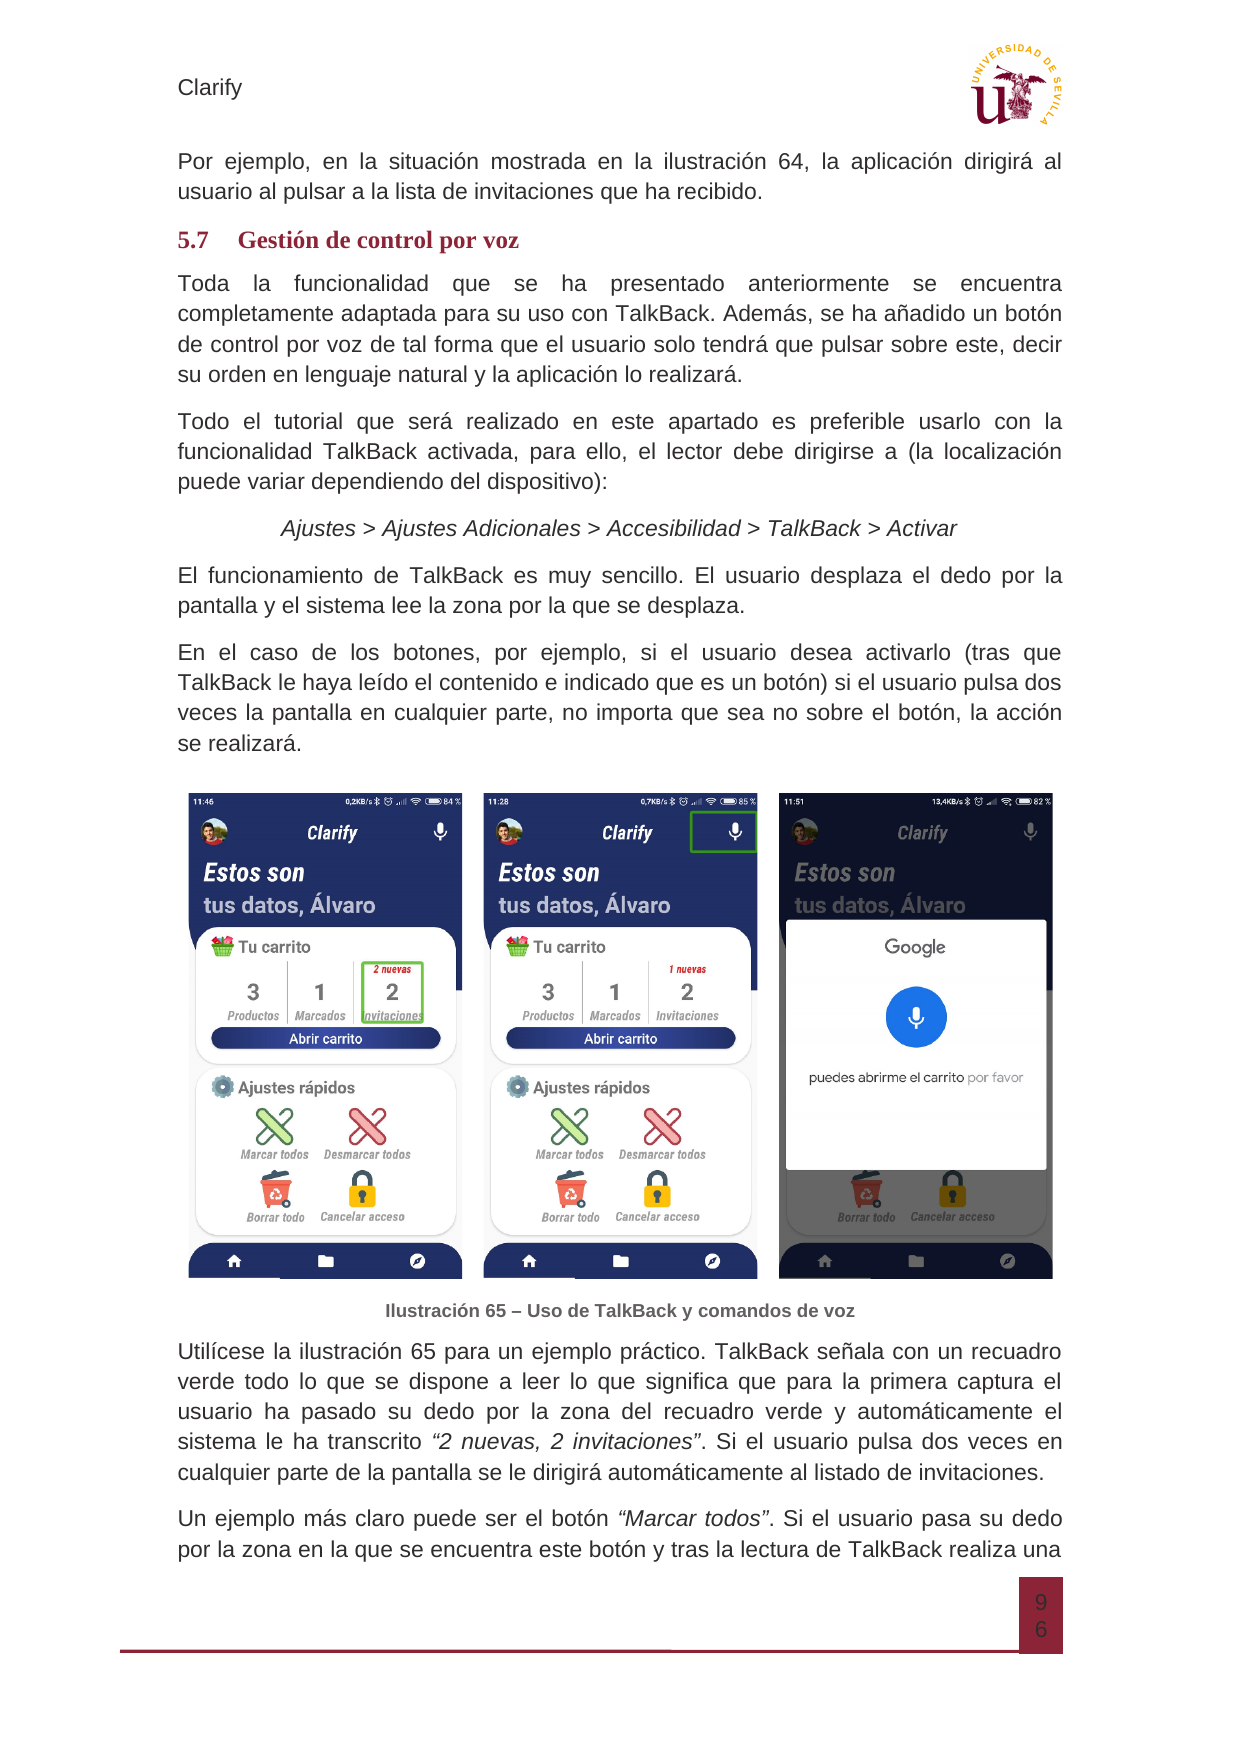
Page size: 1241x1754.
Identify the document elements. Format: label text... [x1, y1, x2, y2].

table_header [473, 776, 768, 1283]
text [177, 1505, 1063, 1562]
text Utilícese la ilustración 65 para un ejemplo práctico. TalkBack señala con un recuadro verde todo lo que se dispone a leer lo que significa que para la primera captura el usuario ha pasado su dedo por la zona del recuadro verde y automáticamente el sistema le ha transcrito “2 nuevas, 2 invitaciones”. Si el usuario pulsa dos veces en cualquier parte de la pantalla se le dirigirá automáticamente al listado de invitaciones. [177, 1338, 1063, 1485]
text Ajustes > Ajustes Adicionales > Accesibilidad > TalkBack > Activar [177, 515, 1063, 541]
text Toda la funcionalidad que se ha presentado anteriormente se encuentra completamente adaptada para su uso con TalkBack. Además, se ha añadido un botón de control por voz de tal forma que el usuario solo tendrá que pulsar sobre este, decir su orden en lenguaje natural y la aplicación lo realizará. [177, 270, 1063, 387]
table_header [177, 776, 472, 1283]
text El funcionamiento de TalkBack es muy sencillo. El usuario desplaza el dedo por la pantalla y el sistema lee la zona por la que se desplaza. [177, 562, 1063, 618]
picture [969, 44, 1063, 127]
text Todo el tutorial que será realizado en este apartado es preferible usarlo con la funcionalidad TalkBack activada, para ello, el lector debe dirigirse a (la localización puede variar dependiendo del dispositivo): [177, 408, 1063, 494]
picture [483, 793, 758, 1279]
picture [779, 793, 1053, 1279]
table_header [768, 776, 1063, 1283]
picture [188, 793, 463, 1279]
subtitle Gestión de control por voz [177, 225, 1063, 253]
text En el caso de los botones, por ejemplo, si el usuario desea activarlo (tras que TalkBack le haya leído el contenido e indicado que es un botón) si el usuario pulsa dos veces la pantalla en cualquier parte, no importa que sea no sobre el botón, la acción se realizará. [177, 639, 1063, 756]
text Ilustración 65 – Uso de TalkBack y comandos de voz [177, 1299, 1063, 1321]
text Por ejemplo, en la situación mostrada en la ilustración 64, la aplicación dirigirá al usuario al pulsar a la lista de invitaciones que ha recibido. [177, 148, 1063, 204]
